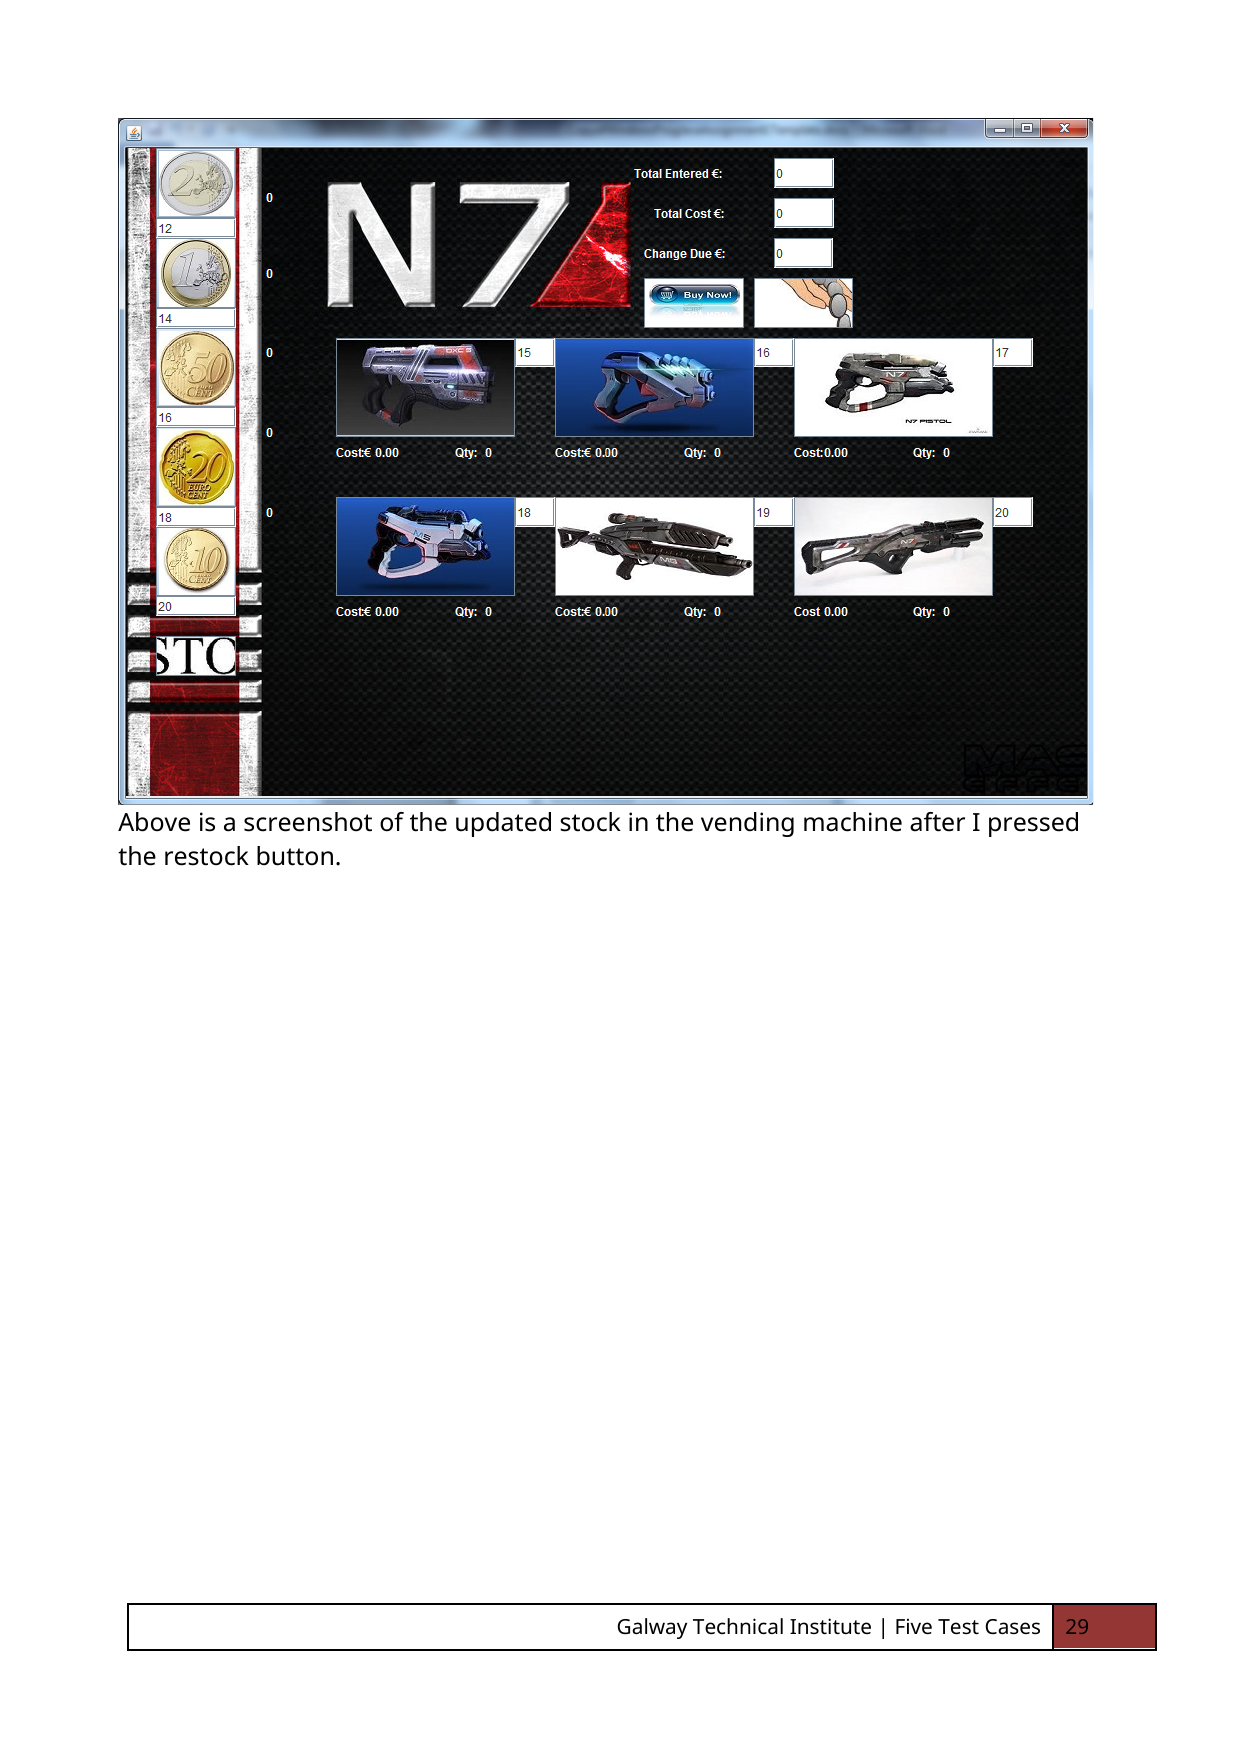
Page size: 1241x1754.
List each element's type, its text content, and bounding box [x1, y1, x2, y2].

picture [118, 118, 1094, 805]
text Above is a screenshot of the updated stock in the vending machine after I pressed the restock button. [118, 804, 1122, 873]
